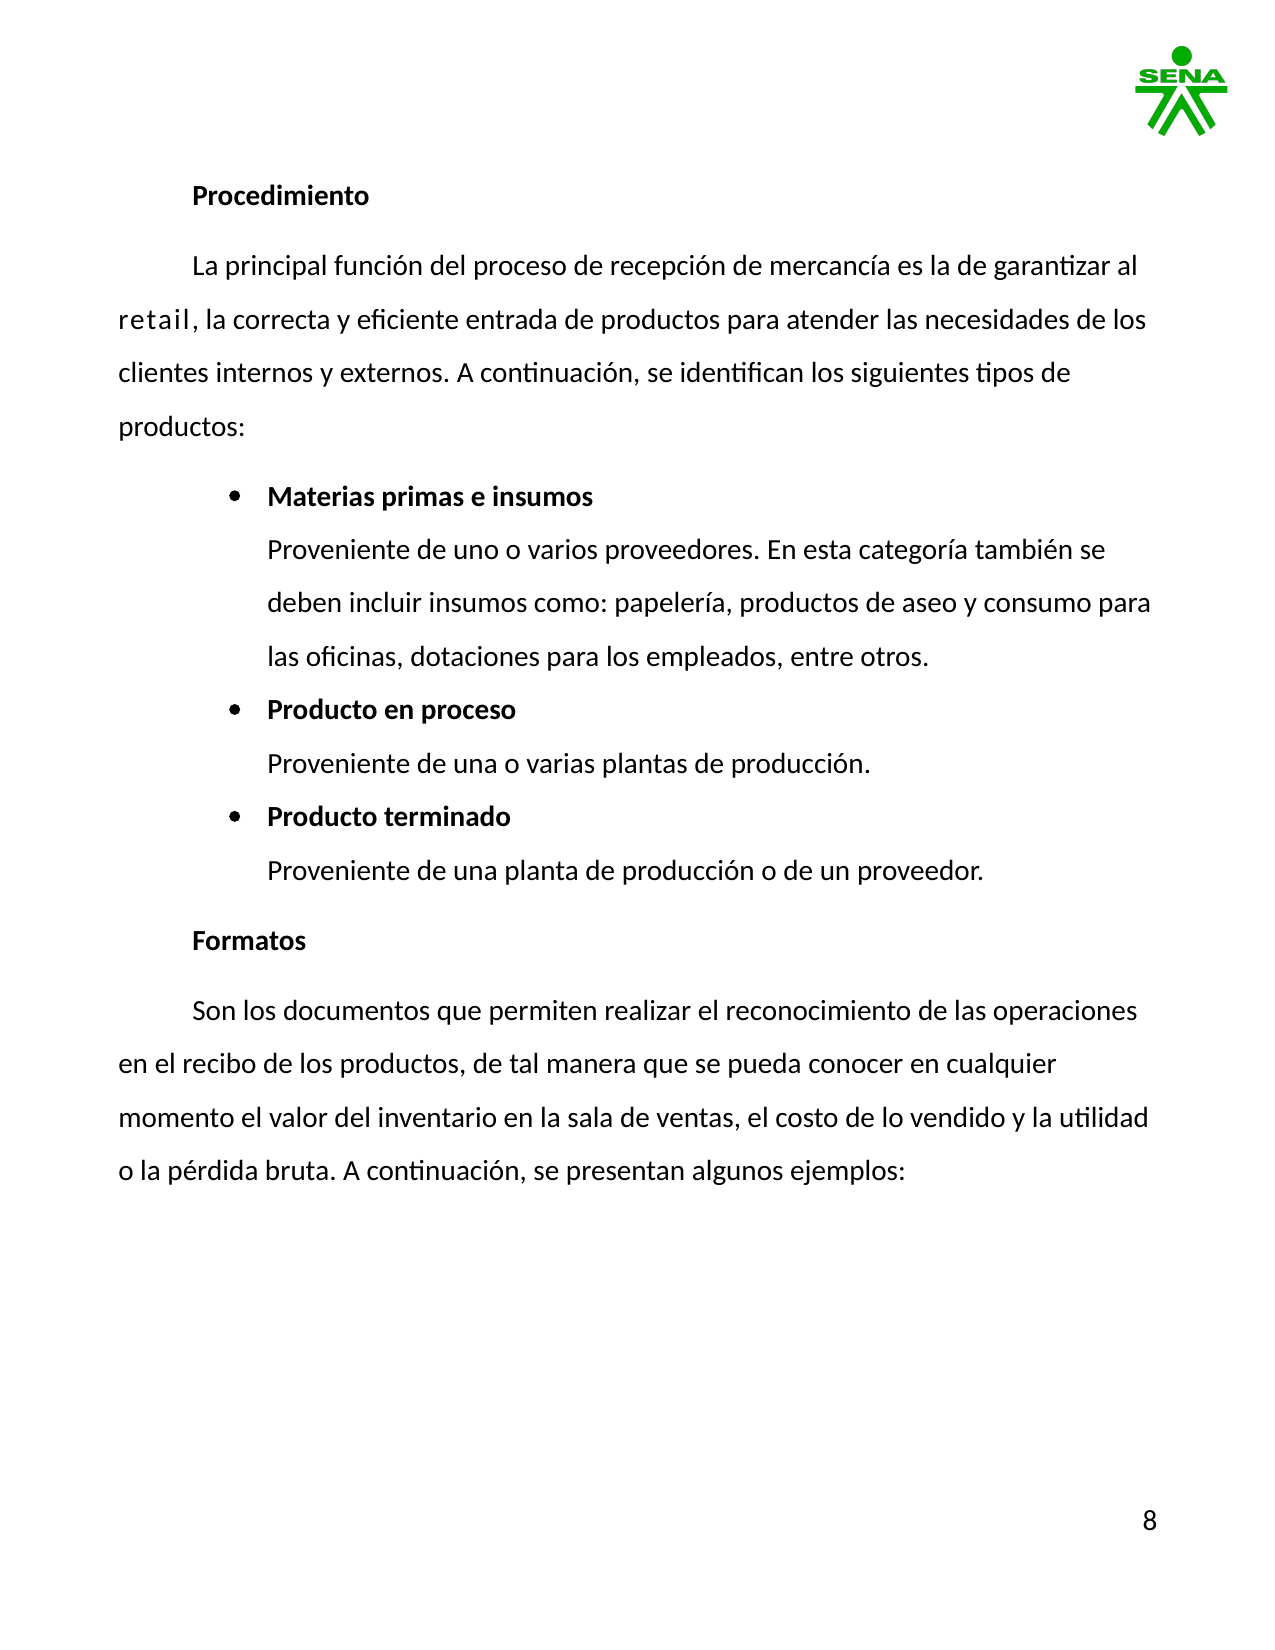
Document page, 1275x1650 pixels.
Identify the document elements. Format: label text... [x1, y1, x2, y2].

picture [1135, 46, 1228, 136]
text Son los documentos que permiten realizar el reconocimiento de las operaciones en el recibo de los productos, de tal manera que se pueda conocer en cualquier momento el valor del inventario en la sala de ventas, el costo de lo vendido y la utilidad o la pérdida bruta. A continuación, se presentan algunos ejemplos: [118, 992, 1157, 1188]
list Materias primas e insumos [229, 478, 1157, 513]
list Producto terminado [229, 798, 1157, 834]
list Producto en proceso [229, 691, 1157, 727]
text Formatos [118, 922, 1157, 957]
list Proveniente de una o varias plantas de producción. [267, 745, 1157, 781]
list Proveniente de una planta de producción o de un proveedor. [267, 852, 1157, 887]
list Proveniente de uno o varios proveedores. En esta categoría también se deben incluir insumos como: papelería, productos de aseo y consumo para las oficinas, dotaciones para los empleados, entre otros. [267, 531, 1157, 674]
text Procedimiento [118, 177, 1157, 213]
text La principal función del proceso de recepción de mercancía es la de garantizar al retail, la correcta y eficiente entrada de productos para atender las necesidades de los clientes internos y externos. A continuación, se identifican los siguientes tipos de productos: [118, 247, 1157, 443]
